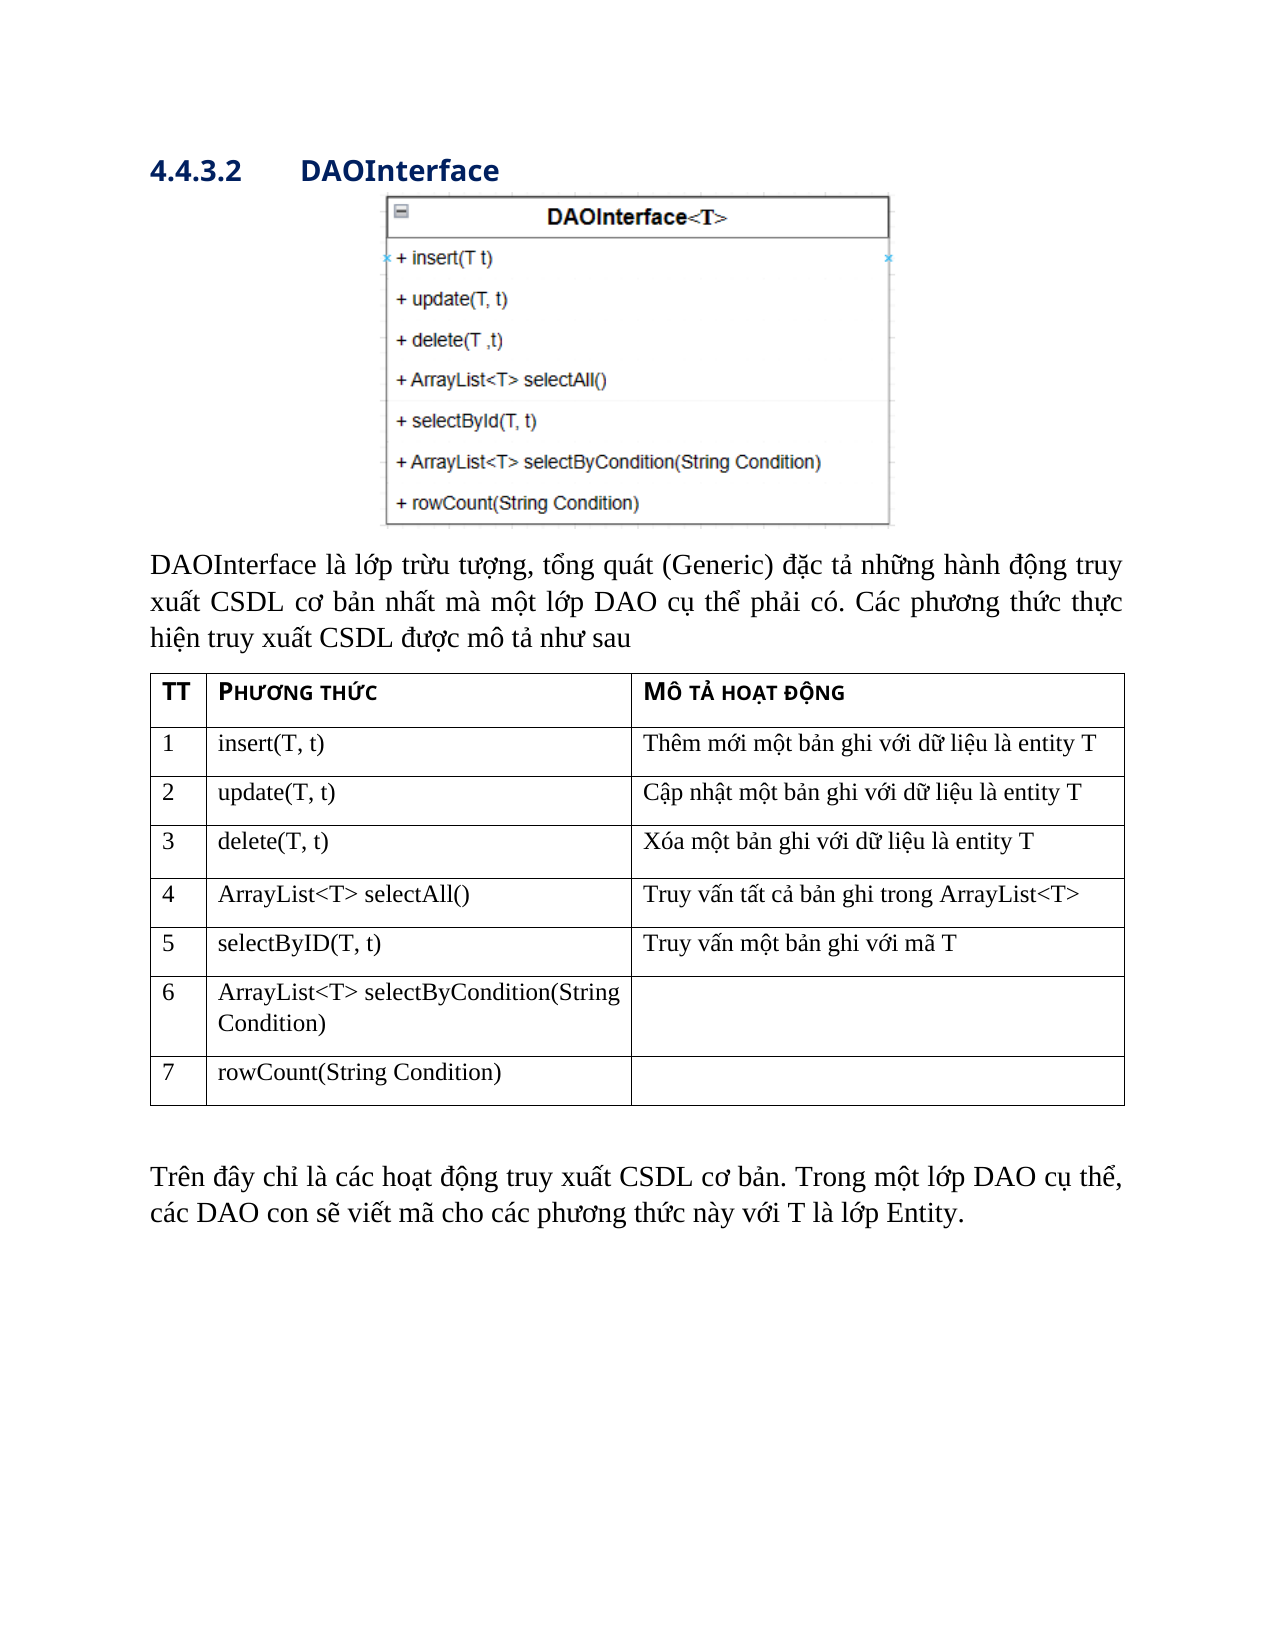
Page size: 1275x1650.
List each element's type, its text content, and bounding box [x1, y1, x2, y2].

picture [379, 192, 896, 529]
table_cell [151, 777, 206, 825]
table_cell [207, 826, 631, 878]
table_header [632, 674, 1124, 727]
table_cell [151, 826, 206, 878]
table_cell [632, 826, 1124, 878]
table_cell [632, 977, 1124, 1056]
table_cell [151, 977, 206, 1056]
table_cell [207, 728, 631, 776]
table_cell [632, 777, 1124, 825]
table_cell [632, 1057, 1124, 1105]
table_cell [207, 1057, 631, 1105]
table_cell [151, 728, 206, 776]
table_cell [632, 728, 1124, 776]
text Trên đây chỉ là các hoạt động truy xuất CSDL cơ bản. Trong một lớp DAO cụ thể, các DAO con sẽ viết mã cho các phương thức này với T là lớp Entity. [150, 1159, 1125, 1228]
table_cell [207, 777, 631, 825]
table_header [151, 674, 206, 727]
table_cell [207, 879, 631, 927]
text DAOInterface là lớp trừu tượng, tổng quát (Generic) đặc tả những hành động truy xuất CSDL cơ bản nhất mà một lớp DAO cụ thể phải có. Các phương thức thực hiện truy xuất CSDL được mô tả như sau [150, 547, 1125, 653]
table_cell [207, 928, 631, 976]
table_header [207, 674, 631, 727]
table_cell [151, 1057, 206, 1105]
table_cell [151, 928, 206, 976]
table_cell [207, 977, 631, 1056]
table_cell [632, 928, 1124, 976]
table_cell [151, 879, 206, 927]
subtitle DAOInterface [150, 150, 1125, 190]
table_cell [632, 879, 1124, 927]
